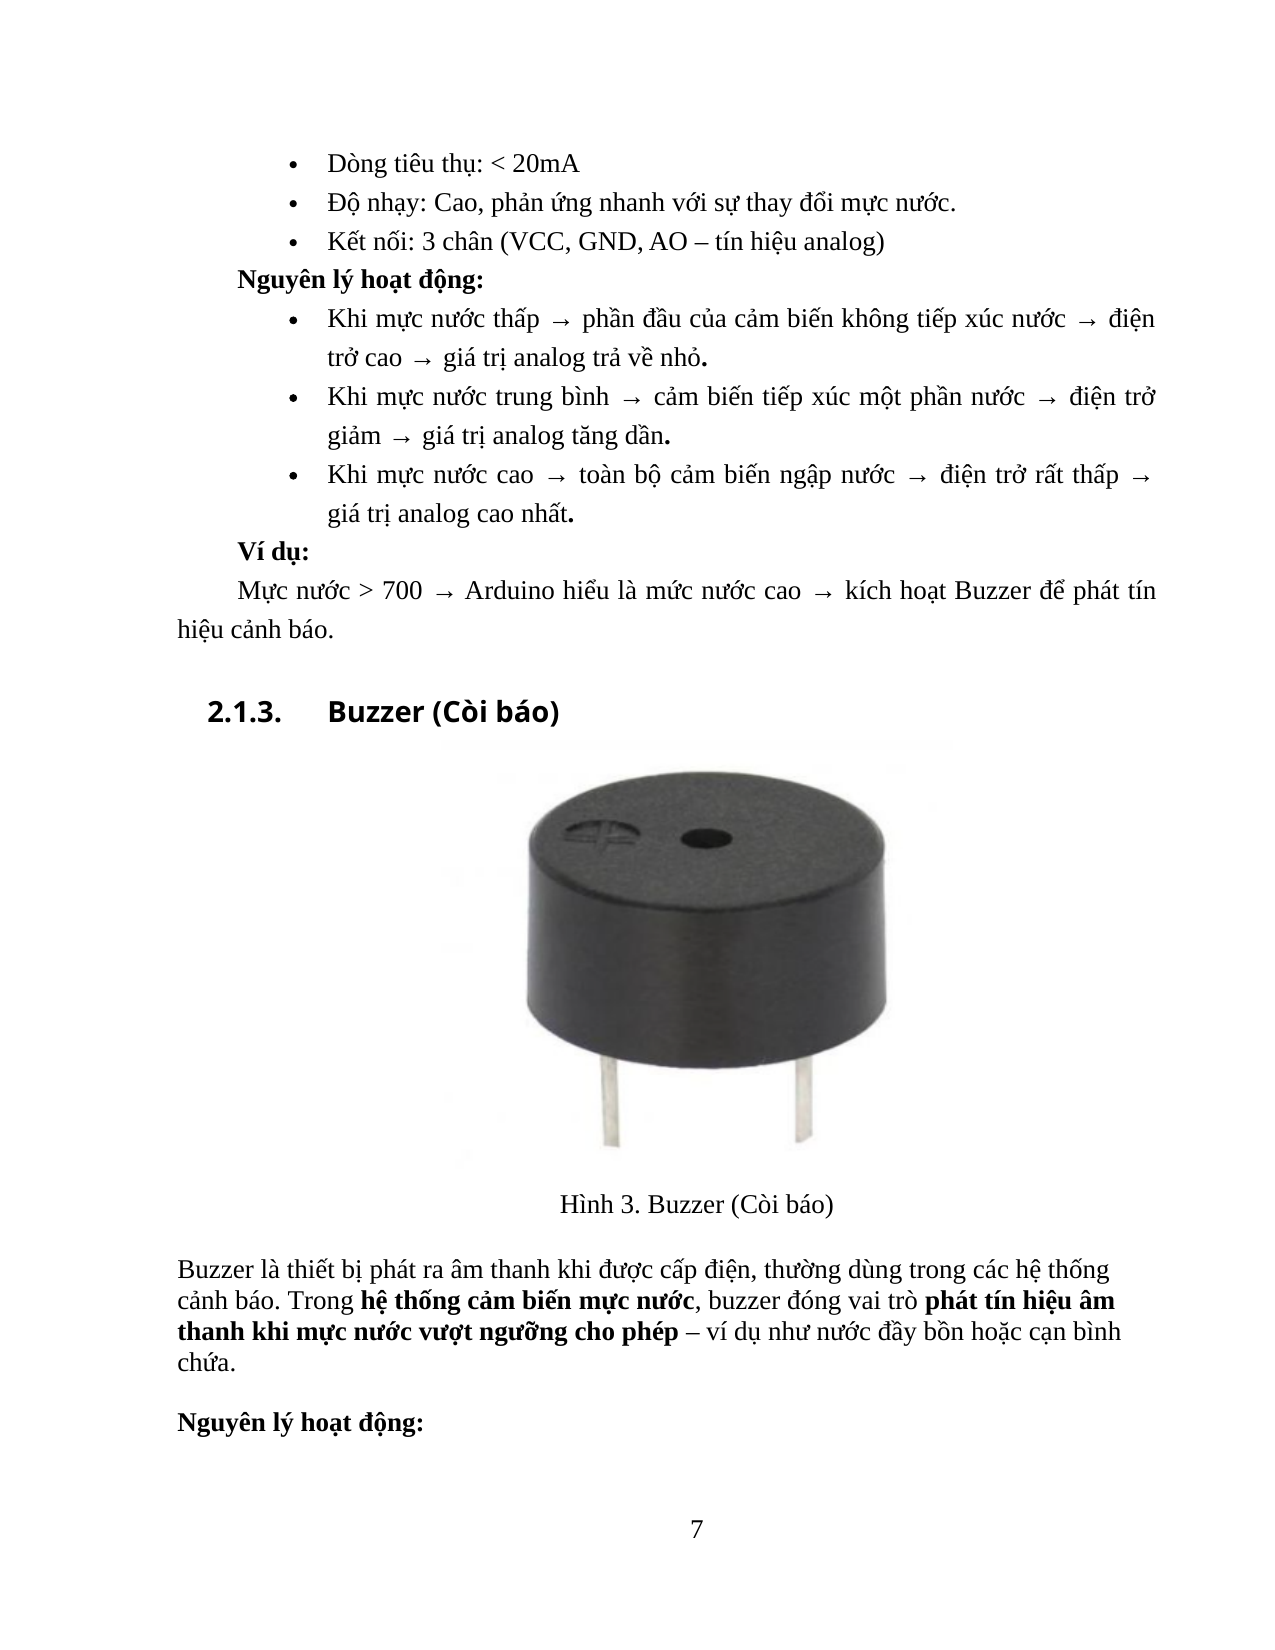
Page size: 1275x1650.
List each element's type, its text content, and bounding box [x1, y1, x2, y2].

text Nguyên lý hoạt động: [177, 263, 1156, 295]
list Dòng tiêu thụ: < 20mA [289, 147, 1156, 178]
text Ví dụ: [177, 536, 1156, 567]
list Khi mực nước thấp → phần đầu của cảm biến không tiếp xúc nước → điện trở cao → giá trị analog trả về nhỏ. [289, 302, 1156, 372]
text Nguyên lý hoạt động: [177, 1406, 1156, 1438]
list Kết nối: 3 chân (VCC, GND, AO – tín hiệu analog) [289, 225, 1156, 256]
list Khi mực nước trung bình → cảm biến tiếp xúc một phần nước → điện trở giảm → giá trị analog tăng dần. [289, 380, 1156, 450]
text Mực nước > 700 → Arduino hiểu là mức nước cao → kích hoạt Buzzer để phát tín hiệu cảnh báo. [177, 574, 1156, 644]
list Khi mực nước cao → toàn bộ cảm biến ngập nước → điện trở rất thấp → giá trị analog cao nhất. [289, 458, 1156, 528]
subtitle Buzzer (Còi báo) [147, 691, 1156, 731]
text Hình 3. Buzzer (Còi báo) [177, 1188, 1156, 1219]
text Buzzer là thiết bị phát ra âm thanh khi được cấp điện, thường dùng trong các hệ thống cảnh báo. Trong hệ thống cảm biến mực nước, buzzer đóng vai trò phát tín hiệu âm thanh khi mực nước vượt ngưỡng cho phép – ví dụ như nước đầy bồn hoặc cạn bình chứa. [177, 1253, 1156, 1377]
picture [440, 740, 953, 1181]
list Độ nhạy: Cao, phản ứng nhanh với sự thay đổi mực nước. [289, 186, 1156, 217]
